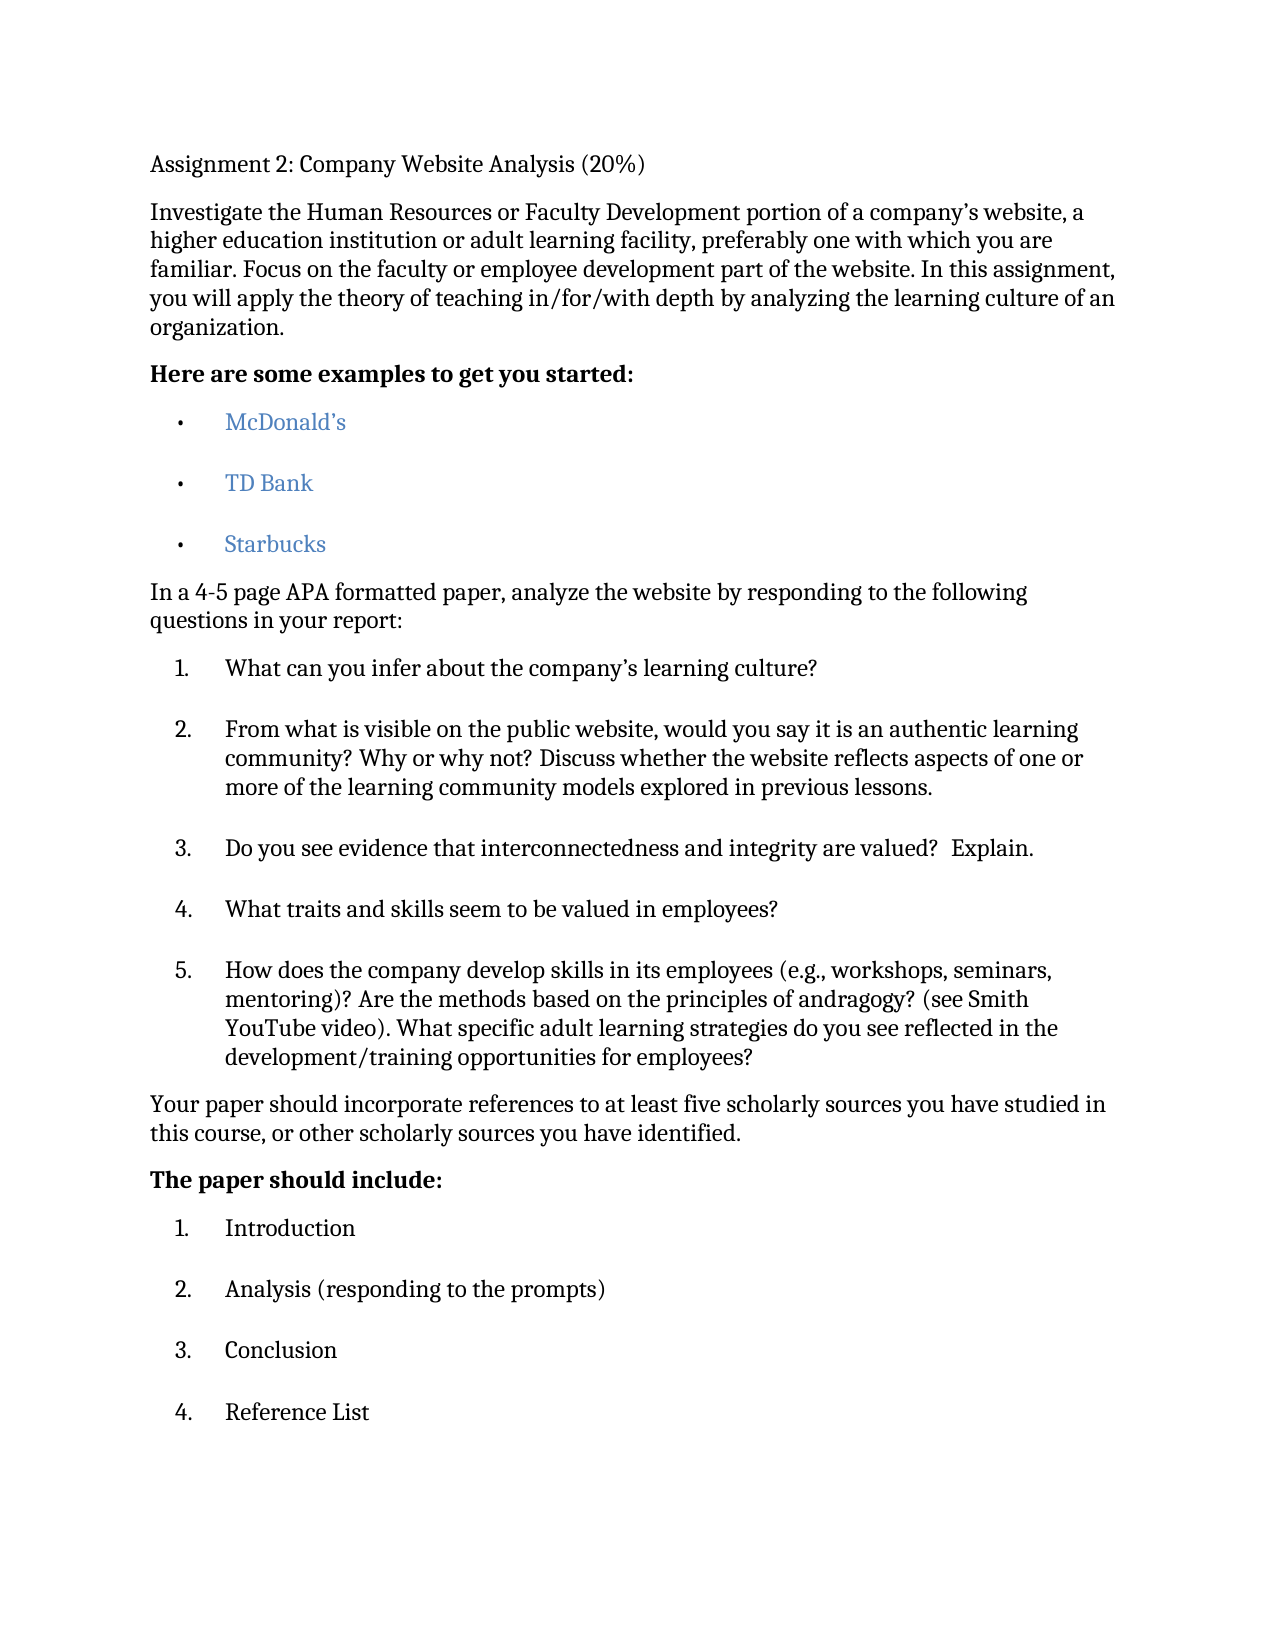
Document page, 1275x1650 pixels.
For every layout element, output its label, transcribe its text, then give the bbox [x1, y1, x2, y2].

text Assignment 2: Company Website Analysis (20%) [150, 150, 1125, 179]
text The paper should include: [150, 1166, 1125, 1195]
list Reference List [175, 1397, 1125, 1455]
list What can you infer about the company’s learning culture? [175, 654, 1125, 711]
list How does the company develop skills in its employees (e.g., workshops, seminars, mentoring)? Are the methods based on the principles of andragogy? (see Smith YouTube video). What specific adult learning strategies do you see reflected in the development/training opportunities for employees? [175, 956, 1125, 1071]
text Investigate the Human Resources or Faculty Development portion of a company’s website, a higher education institution or adult learning facility, preferably one with which you are familiar. Focus on the faculty or employee development part of the website. In this assignment, you will apply the theory of teaching in/for/with depth by analyzing the learning culture of an organization. [150, 197, 1125, 341]
text Here are some examples to get you started: [150, 360, 1125, 389]
list TD Bank [175, 469, 1125, 526]
list What traits and skills seem to be valued in employees? [175, 895, 1125, 952]
list Conclusion [175, 1336, 1125, 1394]
text Your paper should incorporate references to at least five scholarly sources you have studied in this course, or other scholarly sources you have identified. [150, 1090, 1125, 1147]
list Introduction [175, 1214, 1125, 1271]
list From what is visible on the public website, would you say it is an authentic learning community? Why or why not? Discuss whether the website reflects aspects of one or more of the learning community models explored in previous lessons. [175, 715, 1125, 830]
list Do you see evidence that interconnectedness and integrity are valued? Explain. [175, 834, 1125, 891]
list Analysis (responding to the prompts) [175, 1275, 1125, 1332]
text In a 4-5 page APA formatted paper, analyze the website by responding to the following questions in your report: [150, 577, 1125, 635]
list McDonald’s [175, 407, 1125, 465]
list Starbucks [175, 530, 1125, 559]
